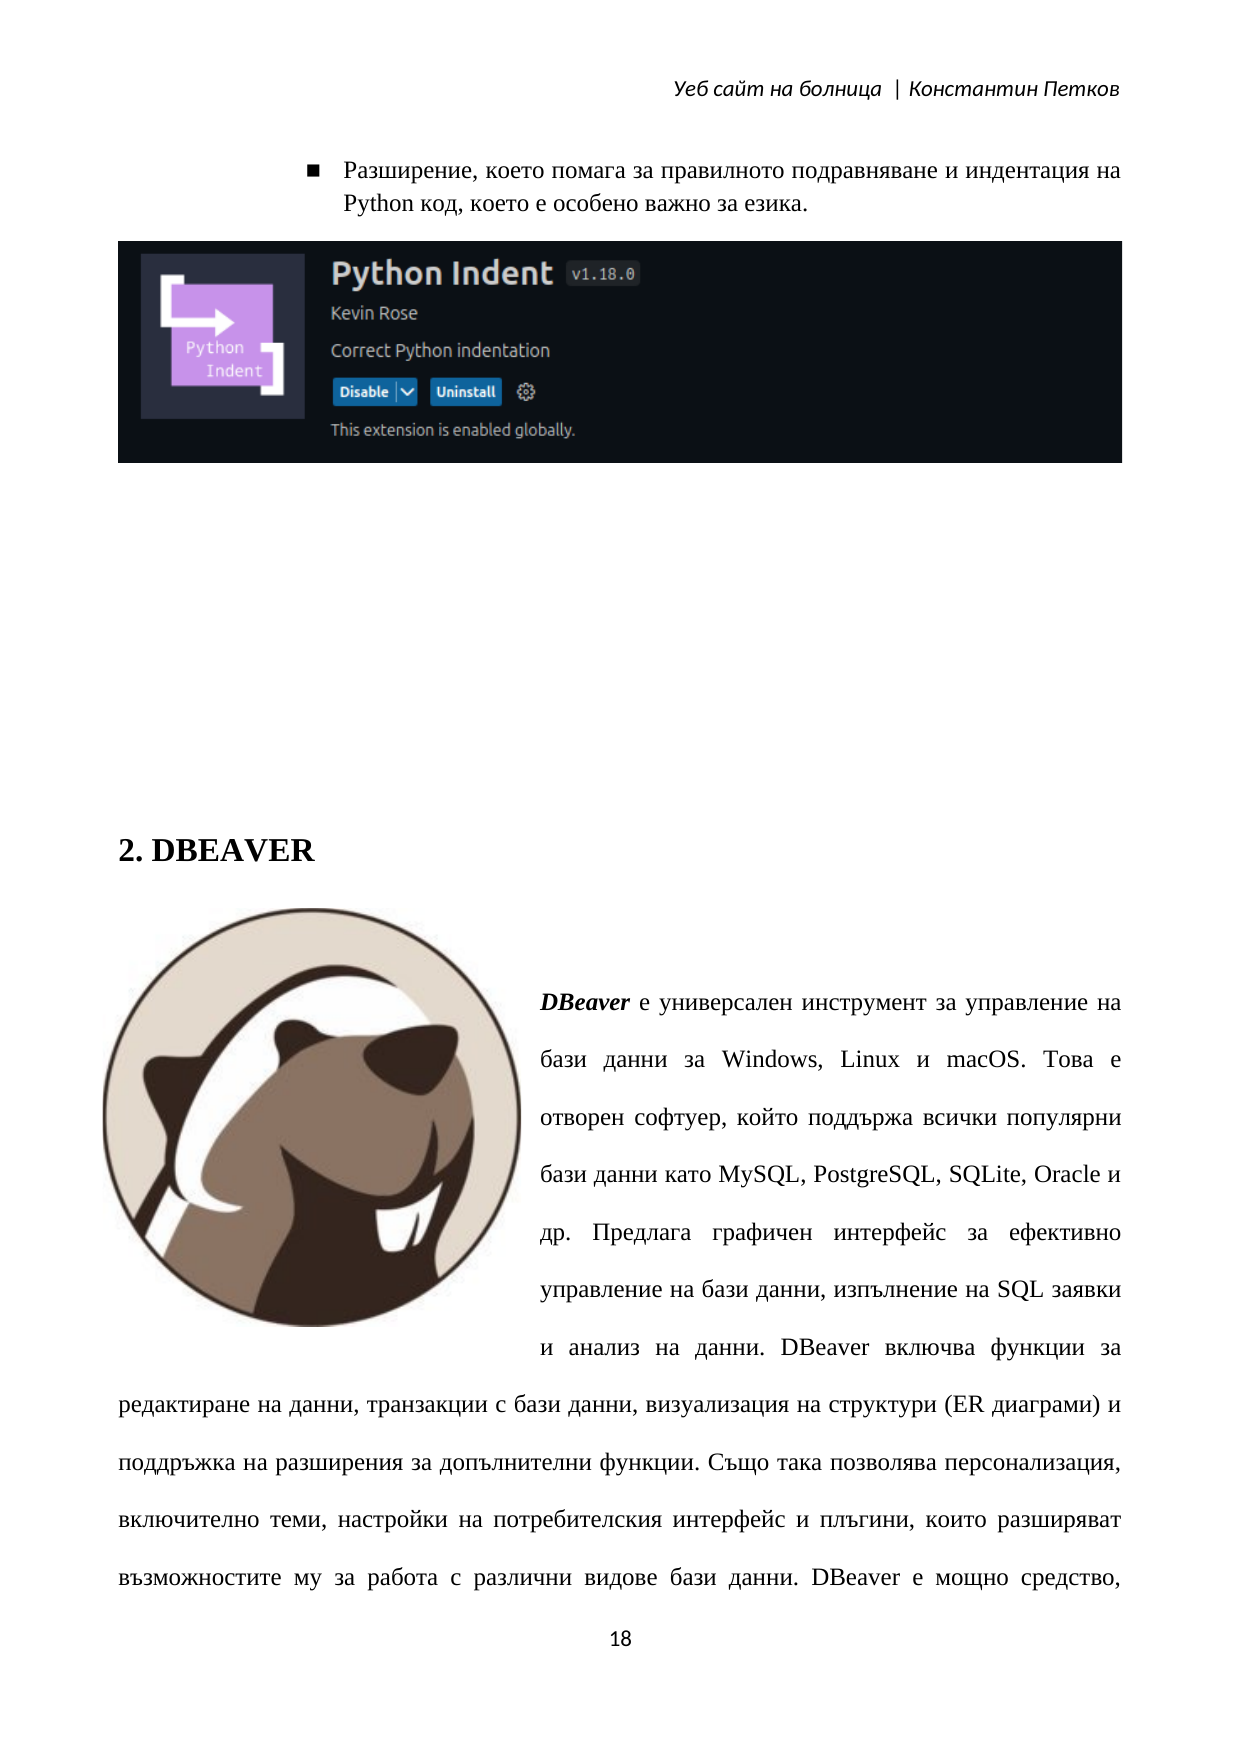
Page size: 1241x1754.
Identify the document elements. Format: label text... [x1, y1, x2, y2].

list Разширение, което помага за правилното подравняване и индентация на Python код, което е особено важно за езика. [306, 155, 1122, 217]
text 2. DBEAVER [118, 830, 1122, 869]
picture [118, 241, 1123, 463]
picture [102, 908, 522, 1327]
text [118, 987, 1122, 1591]
